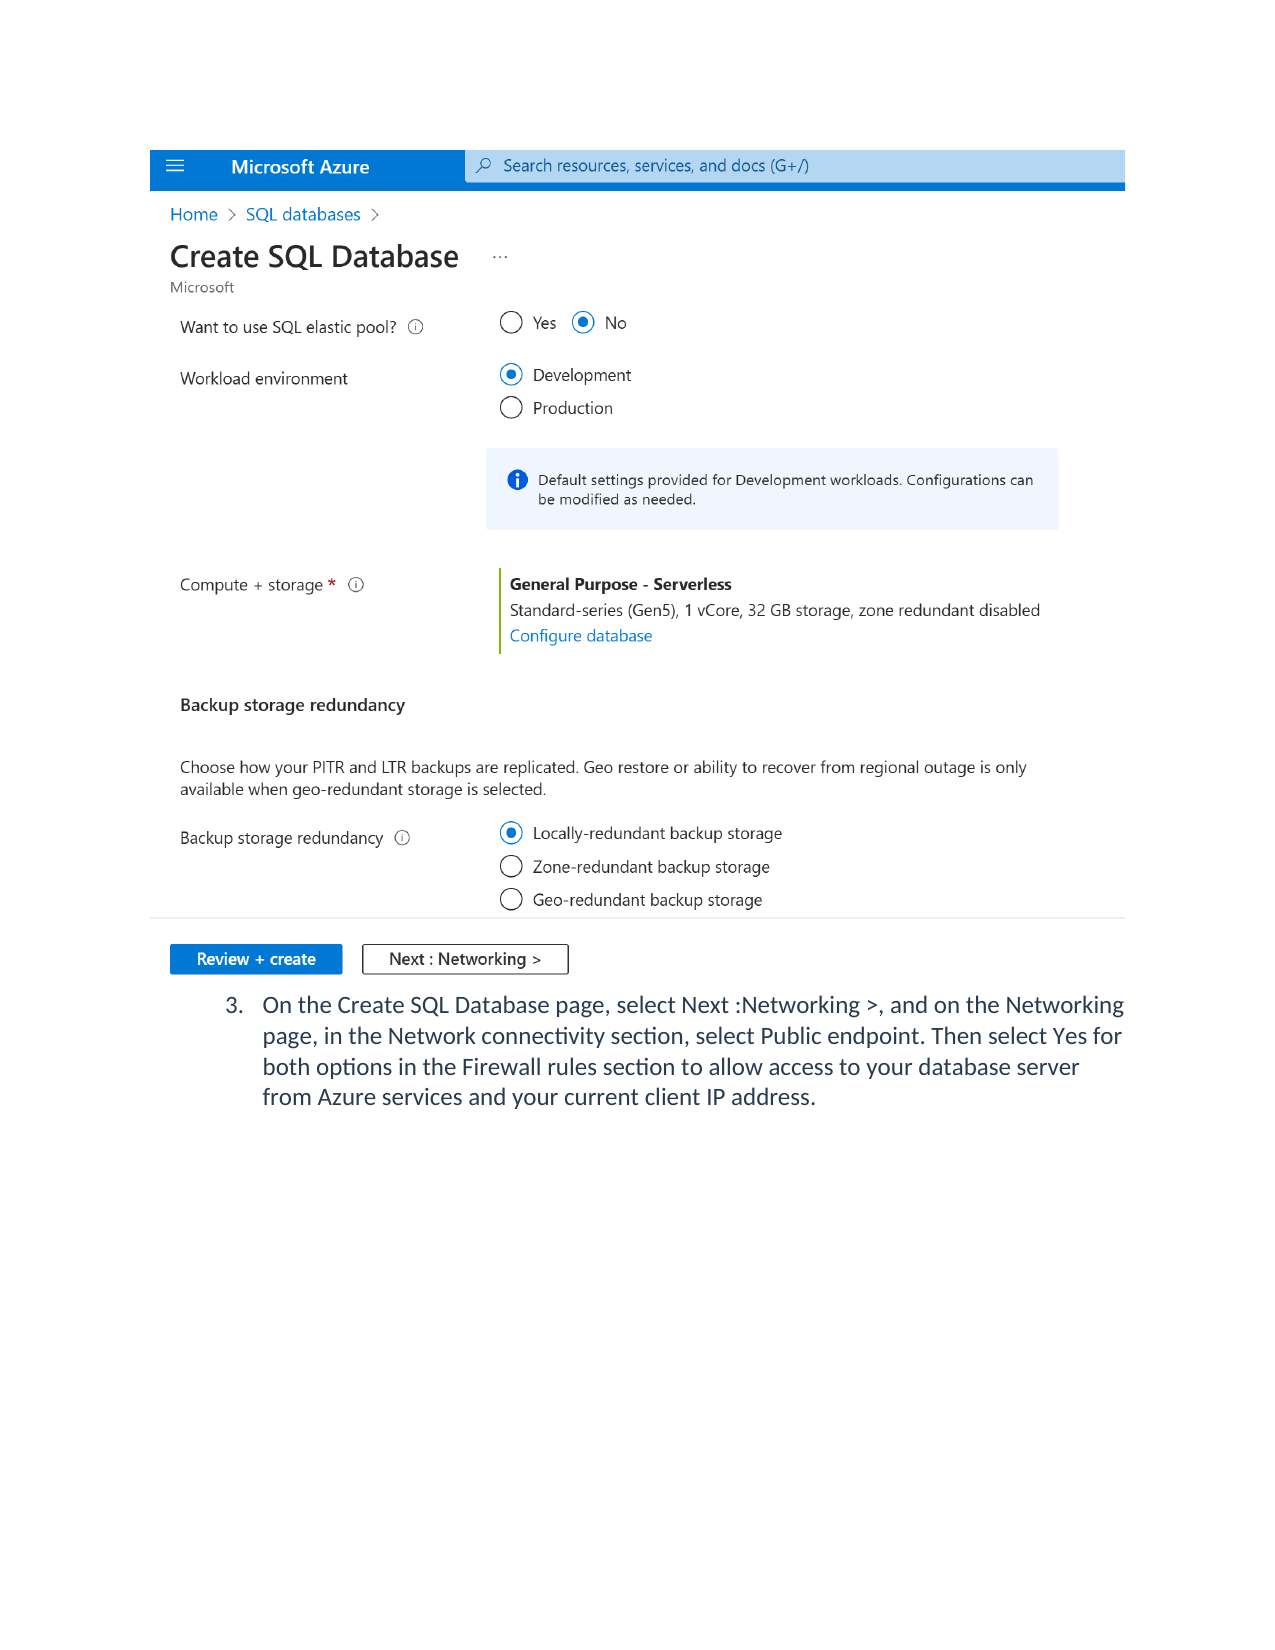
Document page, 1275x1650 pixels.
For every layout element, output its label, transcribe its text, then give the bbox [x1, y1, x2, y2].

list On the Create SQL Database page, select Next :Networking >, and on the Networking page, in the Network connectivity section, select Public endpoint. Then select Yes for both options in the Firewall rules section to allow access to your database server from Azure services and your current client IP address. [225, 990, 1125, 1112]
picture [150, 150, 1125, 990]
